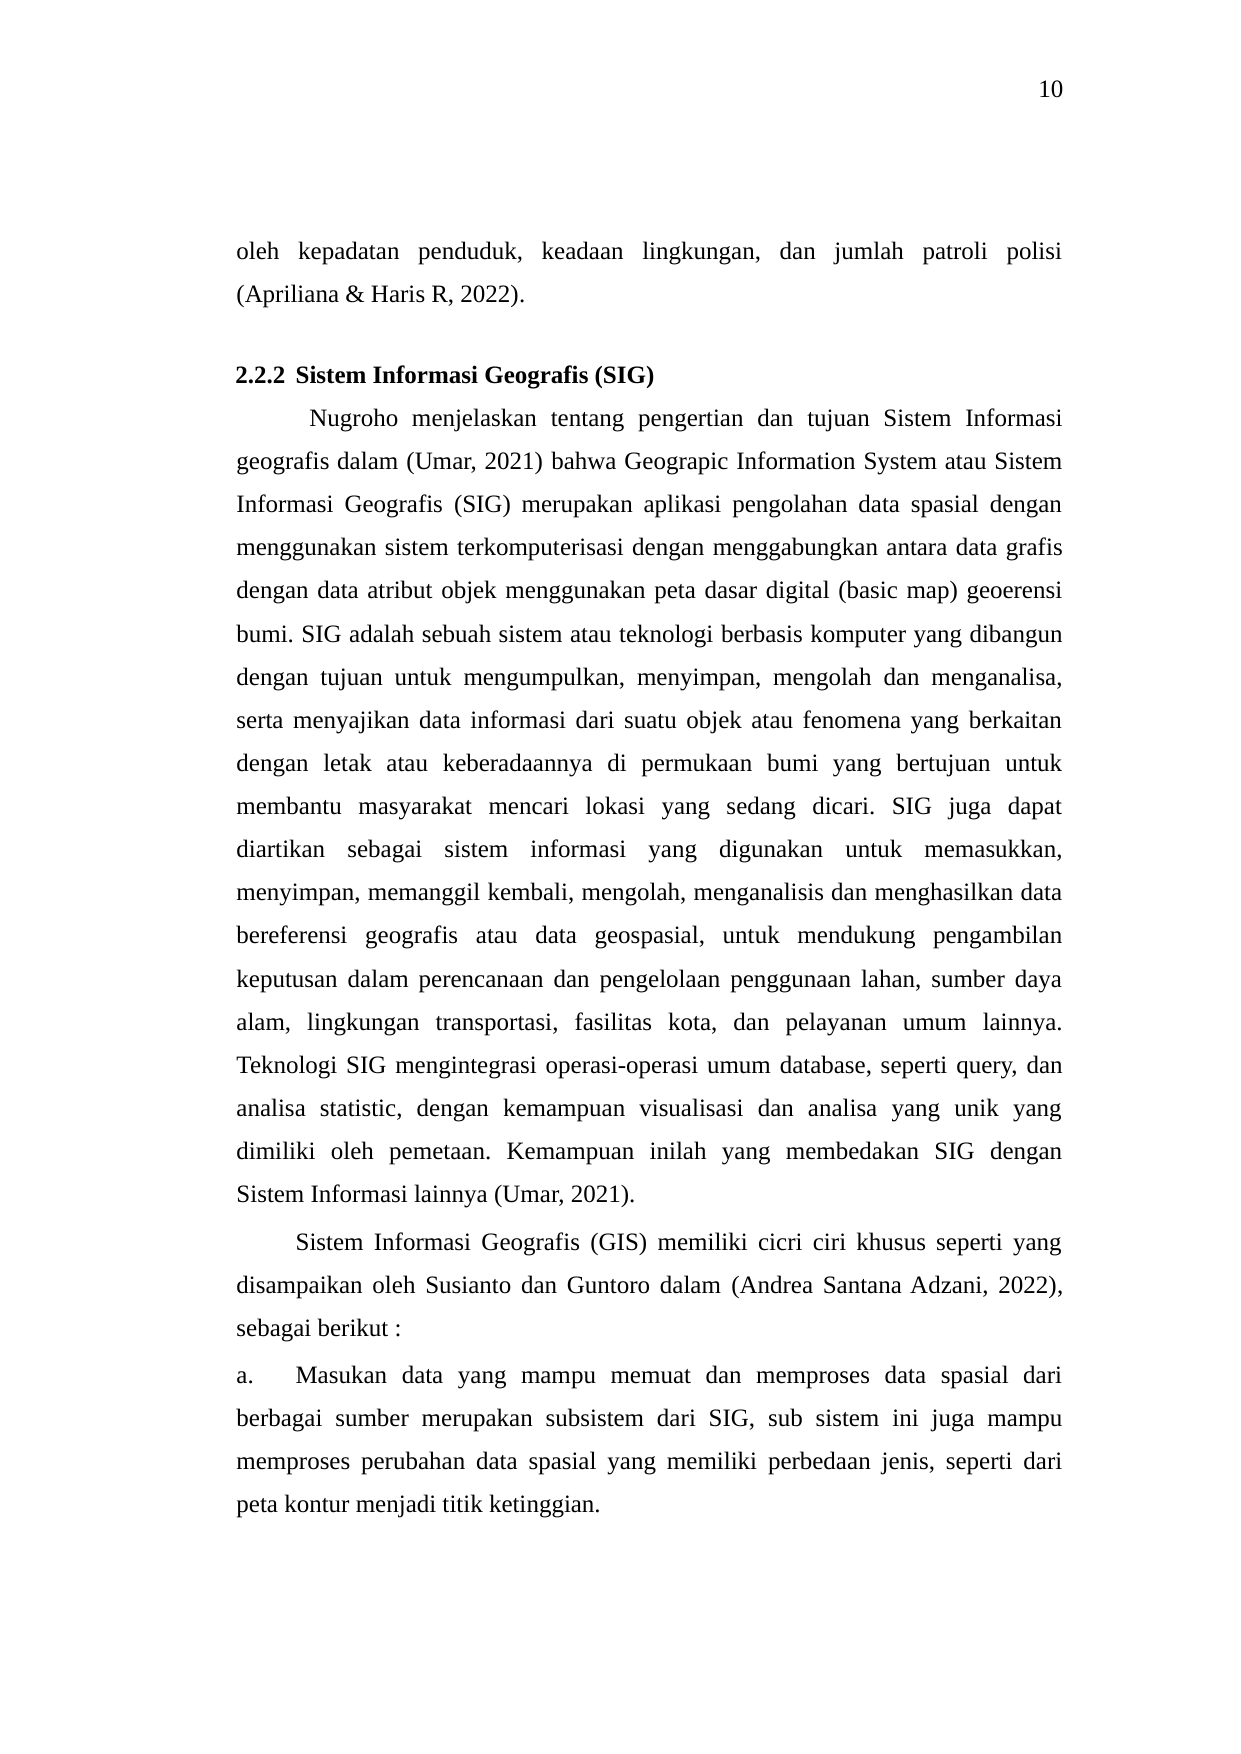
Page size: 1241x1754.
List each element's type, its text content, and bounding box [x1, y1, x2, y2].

text Nugroho menjelaskan tentang pengertian dan tujuan Sistem Informasi geografis dalam (Umar, 2021) bahwa Geograpic Information System atau Sistem Informasi Geografis (SIG) merupakan aplikasi pengolahan data spasial dengan menggunakan sistem terkomputerisasi dengan menggabungkan antara data grafis dengan data atribut objek menggunakan peta dasar digital (basic map) geoerensi bumi. SIG adalah sebuah sistem atau teknologi berbasis komputer yang dibangun dengan tujuan untuk mengumpulkan, menyimpan, mengolah dan menganalisa, serta menyajikan data informasi dari suatu objek atau fenomena yang berkaitan dengan letak atau keberadaannya di permukaan bumi yang bertujuan untuk membantu masyarakat mencari lokasi yang sedang dicari. SIG juga dapat diartikan sebagai sistem informasi yang digunakan untuk memasukkan, menyimpan, memanggil kembali, mengolah, menganalisis dan menghasilkan data bereferensi geografis atau data geospasial, untuk mendukung pengambilan keputusan dalam perencanaan dan pengelolaan penggunaan lahan, sumber daya alam, lingkungan transportasi, fasilitas kota, dan pelayanan umum lainnya. Teknologi SIG mengintegrasi operasi-operasi umum database, seperti query, dan analisa statistic, dengan kemampuan visualisasi dan analisa yang unik yang dimiliki oleh pemetaan. Kemampuan inilah yang membedakan SIG dengan Sistem Informasi lainnya (Umar, 2021). [236, 403, 1063, 1208]
subtitle Sistem Informasi Geografis (SIG) [235, 360, 1063, 389]
text Sistem Informasi Geografis (GIS) memiliki cicri ciri khusus seperti yang disampaikan oleh Susianto dan Guntoro dalam (Andrea Santana Adzani, 2022), sebagai berikut : [236, 1227, 1063, 1342]
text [236, 236, 1063, 308]
list Masukan data yang mampu memuat dan memproses data spasial dari berbagai sumber merupakan subsistem dari SIG, sub sistem ini juga mampu memproses perubahan data spasial yang memiliki perbedaan jenis, seperti dari peta kontur menjadi titik ketinggian. [236, 1360, 1063, 1518]
